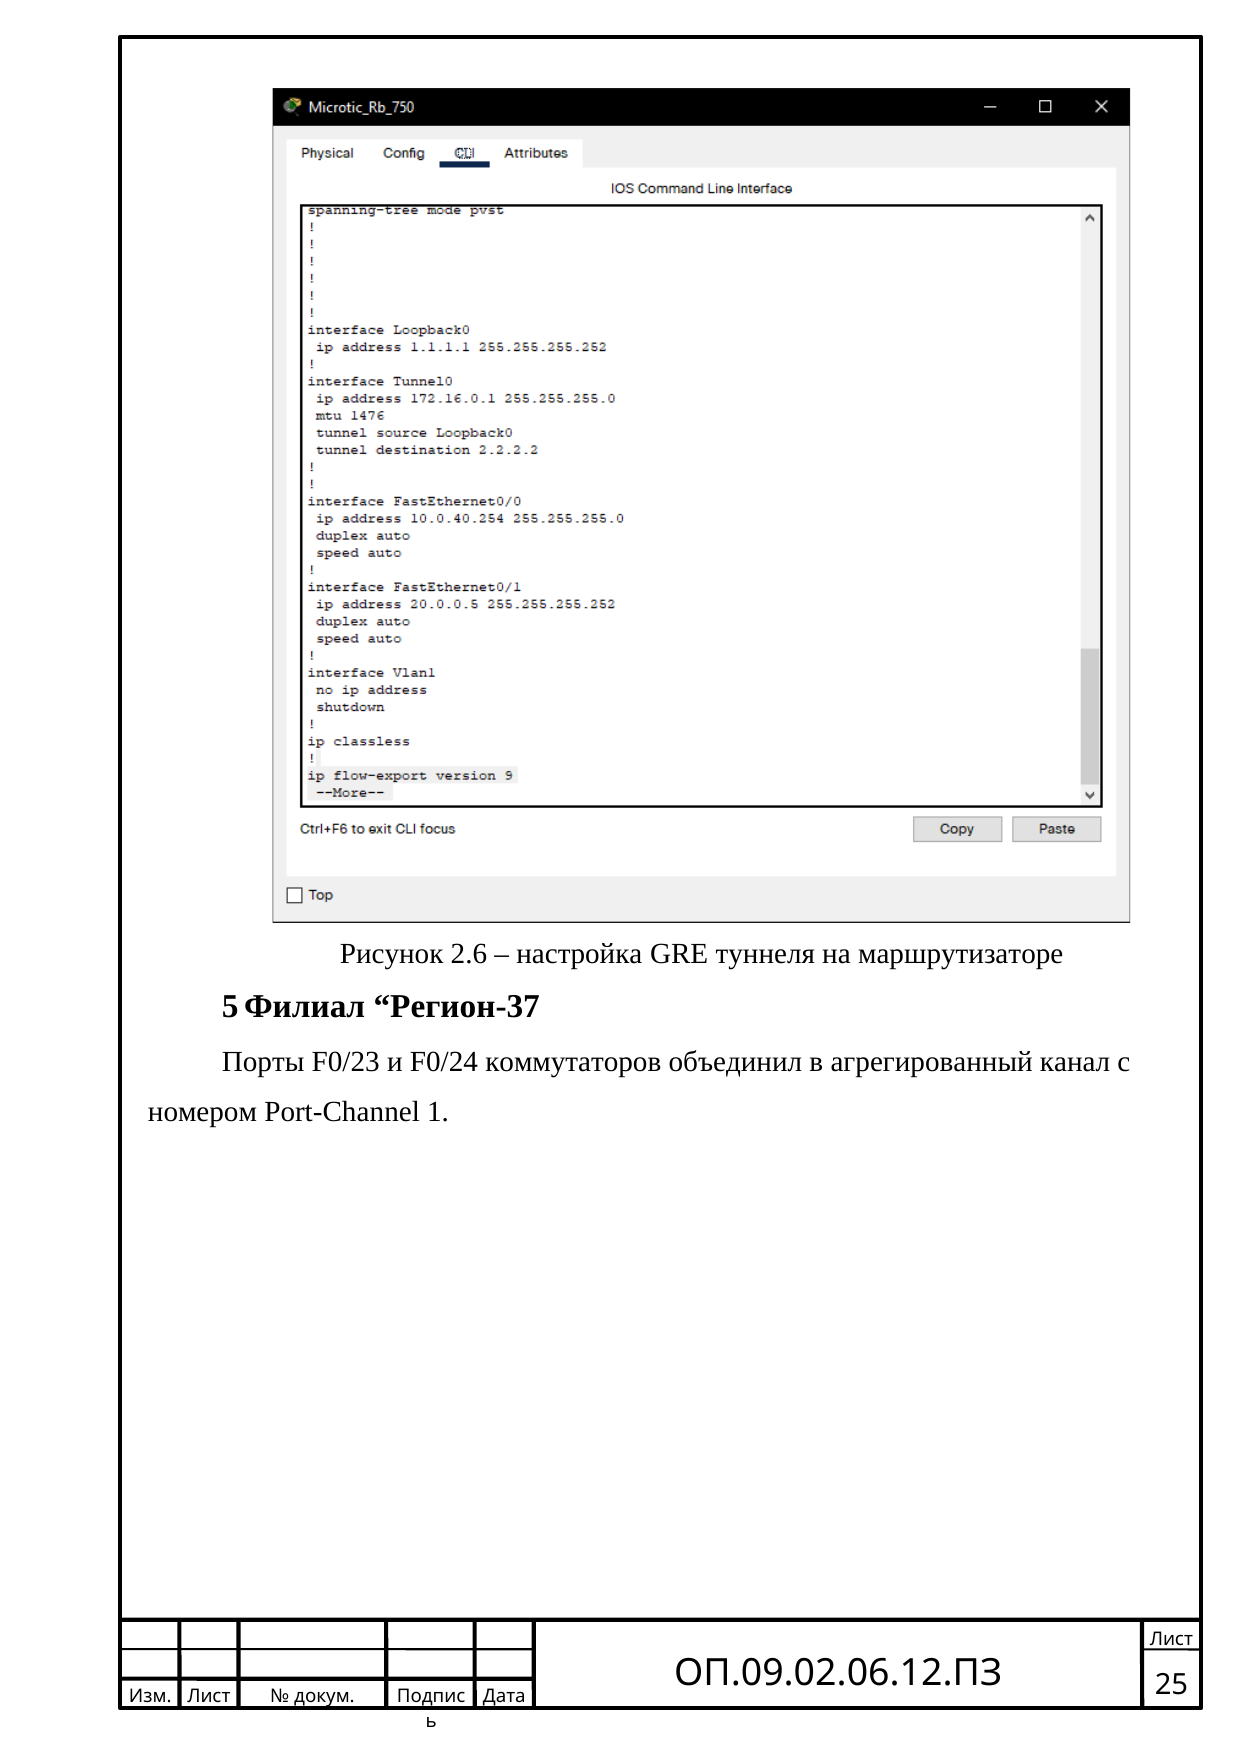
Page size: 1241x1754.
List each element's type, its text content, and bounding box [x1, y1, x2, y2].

text Порты F0/23 и F0/24 коммутаторов объединил в агрегированный канал с номером Port-Channel 1. [148, 1044, 1181, 1128]
picture [272, 88, 1131, 923]
text 5 Филиал “Регион-37 [148, 986, 1181, 1025]
text Рисунок 2.6 – настройка GRE туннеля на маршрутизаторе [148, 936, 1181, 970]
